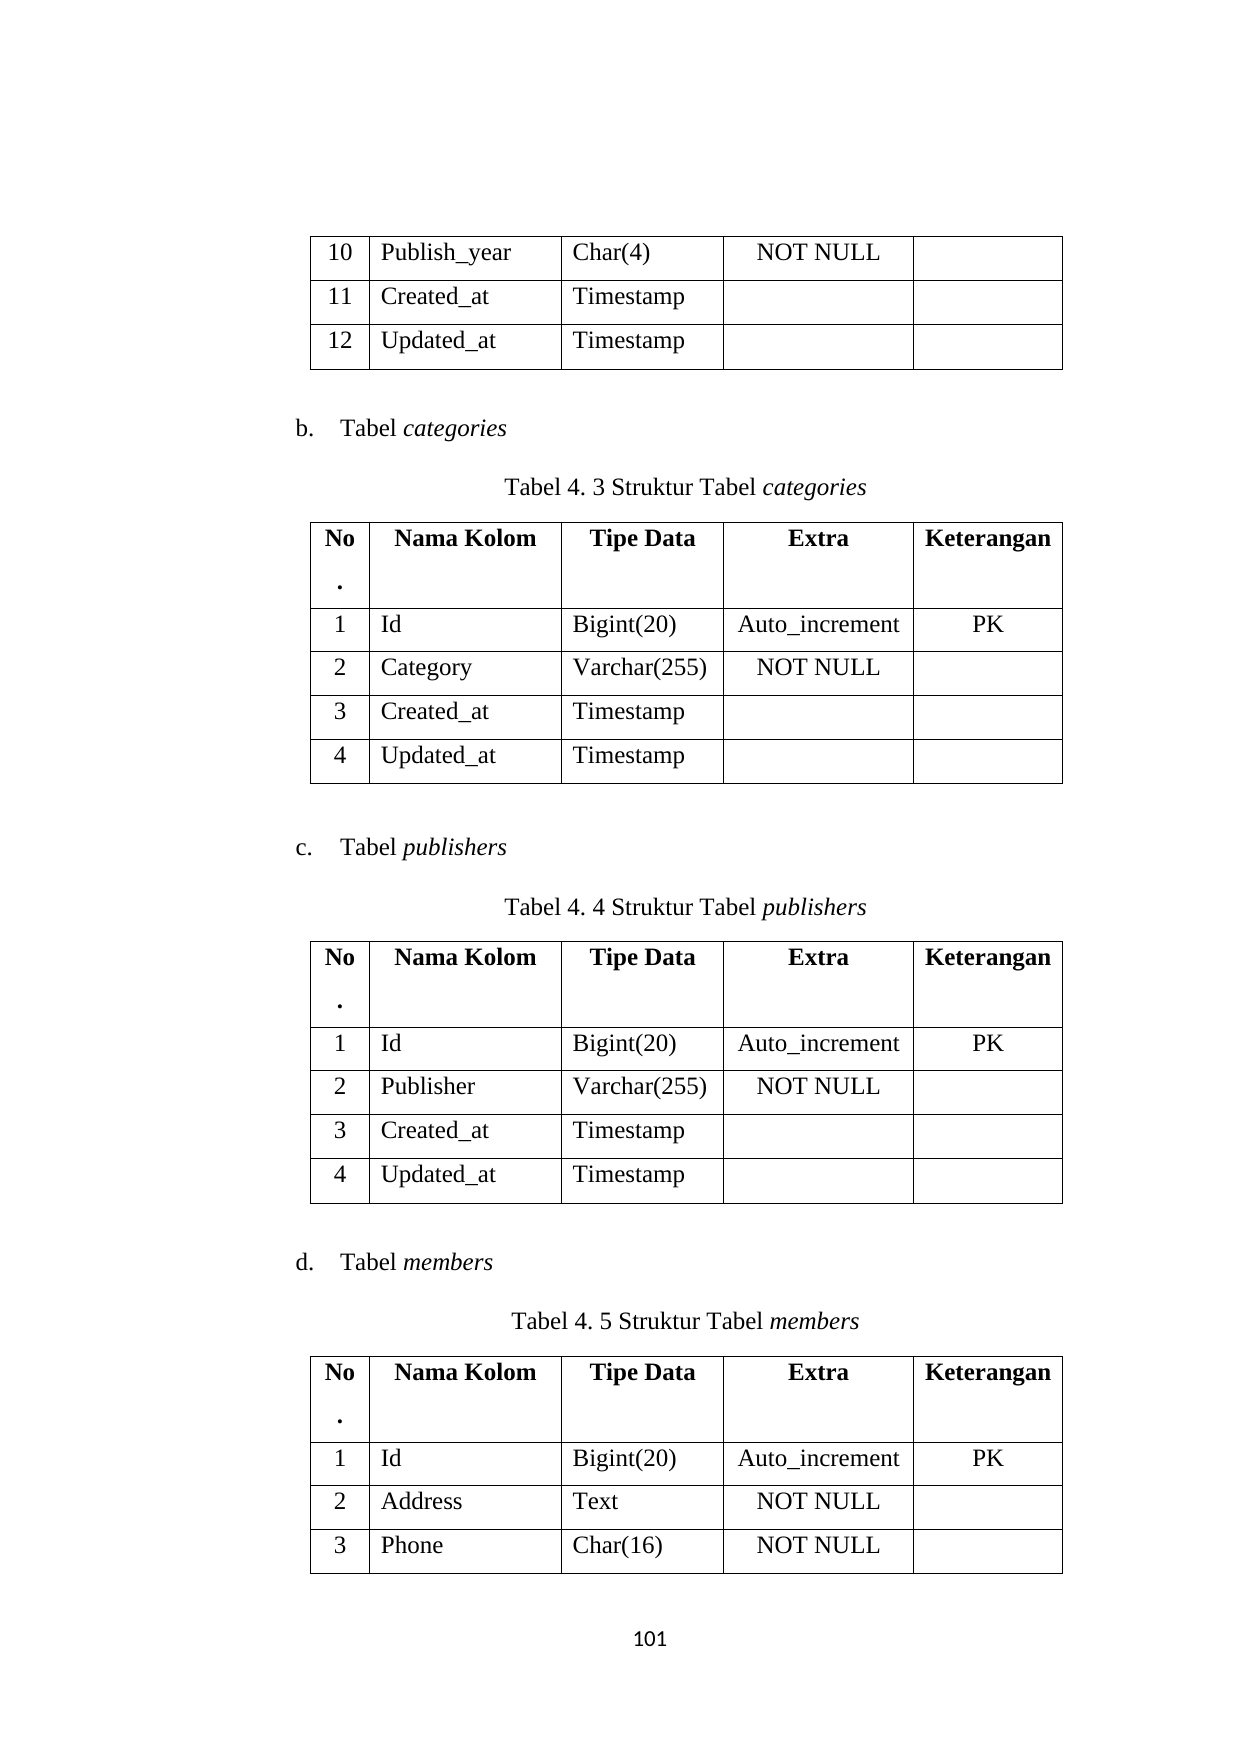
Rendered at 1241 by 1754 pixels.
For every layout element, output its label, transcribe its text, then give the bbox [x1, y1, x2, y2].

table_cell Address [370, 1486, 561, 1529]
table_cell [914, 1159, 1062, 1202]
table_cell [724, 325, 913, 368]
table_header Extra [724, 523, 913, 608]
table_cell [724, 740, 913, 783]
table_cell PK [914, 1028, 1062, 1070]
table_cell NOT NULL [724, 1530, 913, 1573]
table_cell [724, 281, 913, 324]
table_cell Created_at [370, 1115, 561, 1158]
table_cell Varchar(255) [562, 1071, 723, 1114]
table_cell 1 [311, 609, 369, 651]
table_cell Category [370, 652, 561, 695]
text Tabel 4. 5 Struktur Tabel members [310, 1306, 1063, 1335]
table_cell Updated_at [370, 740, 561, 783]
table_cell 3 [311, 1115, 369, 1158]
list Tabel members [295, 1247, 1063, 1275]
table_header Tipe Data [562, 1357, 723, 1442]
table_header No. [311, 942, 369, 1027]
table_cell Created_at [370, 281, 561, 324]
table_header Keterangan [914, 523, 1062, 608]
table_cell Char(4) [562, 237, 723, 280]
table_cell 2 [311, 652, 369, 695]
table_cell NOT NULL [724, 1071, 913, 1114]
table_cell Publish_year [370, 237, 561, 280]
table_cell [914, 1115, 1062, 1158]
table_cell [914, 1486, 1062, 1529]
list Tabel publishers [295, 832, 1063, 861]
text Tabel 4. 4 Struktur Tabel publishers [310, 892, 1063, 920]
table_cell 1 [311, 1443, 369, 1485]
table_header Keterangan [914, 1357, 1062, 1442]
table_cell 3 [311, 696, 369, 739]
table_cell Timestamp [562, 696, 723, 739]
table_cell 2 [311, 1486, 369, 1529]
table_cell 3 [311, 1530, 369, 1573]
table_header Nama Kolom [370, 1357, 561, 1442]
table_cell Auto_increment [724, 1028, 913, 1070]
table_cell Id [370, 1443, 561, 1485]
table_cell PK [914, 1443, 1062, 1485]
table_cell Timestamp [562, 325, 723, 368]
table_cell Timestamp [562, 281, 723, 324]
table_cell Auto_increment [724, 1443, 913, 1485]
table_cell Id [370, 1028, 561, 1070]
table_cell Text [562, 1486, 723, 1529]
table_cell [724, 1115, 913, 1158]
table_cell [914, 740, 1062, 783]
table_cell 12 [311, 325, 369, 368]
table_cell Timestamp [562, 1115, 723, 1158]
table_cell [914, 237, 1062, 280]
table_cell Varchar(255) [562, 652, 723, 695]
table_cell NOT NULL [724, 237, 913, 280]
table_cell NOT NULL [724, 652, 913, 695]
list Tabel categories [295, 413, 1063, 441]
table_cell Timestamp [562, 740, 723, 783]
table_cell Bigint(20) [562, 1028, 723, 1070]
table_cell 1 [311, 1028, 369, 1070]
table_cell [724, 1159, 913, 1202]
table_header Extra [724, 1357, 913, 1442]
table_cell NOT NULL [724, 1486, 913, 1529]
text Tabel 4. 3 Struktur Tabel categories [310, 472, 1063, 501]
table_cell [914, 696, 1062, 739]
table_cell 11 [311, 281, 369, 324]
table_header Nama Kolom [370, 523, 561, 608]
table_cell Bigint(20) [562, 1443, 723, 1485]
table_cell Auto_increment [724, 609, 913, 651]
table_header Tipe Data [562, 942, 723, 1027]
table_cell 4 [311, 1159, 369, 1202]
table_cell 4 [311, 740, 369, 783]
table_cell Char(16) [562, 1530, 723, 1573]
table_cell 2 [311, 1071, 369, 1114]
table_cell [914, 325, 1062, 368]
table_cell PK [914, 609, 1062, 651]
table_header Keterangan [914, 942, 1062, 1027]
table_cell Bigint(20) [562, 609, 723, 651]
table_cell Timestamp [562, 1159, 723, 1202]
table_header No. [311, 1357, 369, 1442]
table_cell Phone [370, 1530, 561, 1573]
table_header No. [311, 523, 369, 608]
table_header Extra [724, 942, 913, 1027]
table_cell Created_at [370, 696, 561, 739]
table_cell Updated_at [370, 1159, 561, 1202]
table_cell [914, 281, 1062, 324]
table_cell [914, 1530, 1062, 1573]
table_cell Id [370, 609, 561, 651]
table_cell [724, 696, 913, 739]
table_cell 10 [311, 237, 369, 280]
table_cell Publisher [370, 1071, 561, 1114]
table_cell [914, 1071, 1062, 1114]
table_cell Updated_at [370, 325, 561, 368]
table_cell [914, 652, 1062, 695]
table_header Tipe Data [562, 523, 723, 608]
table_header Nama Kolom [370, 942, 561, 1027]
